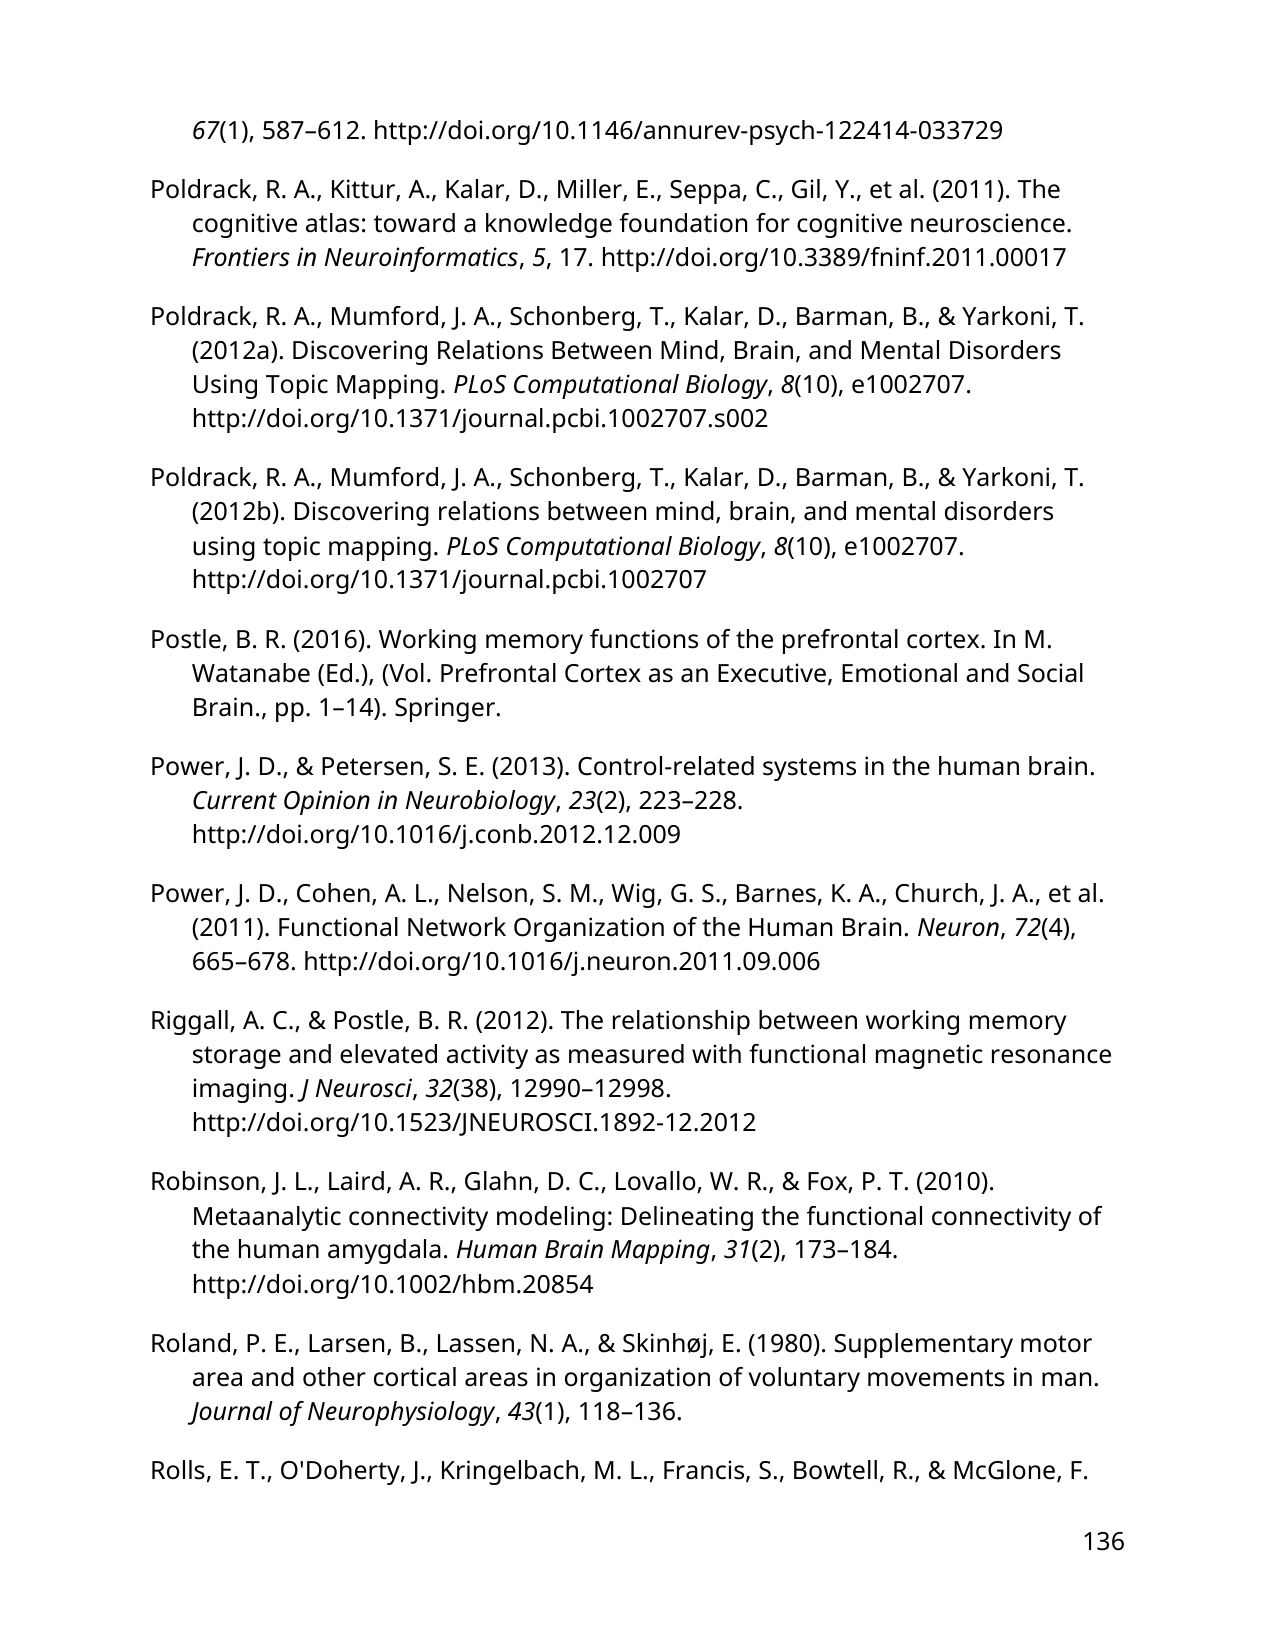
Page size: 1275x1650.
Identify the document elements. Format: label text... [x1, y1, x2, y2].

text Power, J. D., & Petersen, S. E. (2013). Control-related systems in the human brain. Current Opinion in Neurobiology, 23(2), 223–228. http://doi.org/10.1016/j.conb.2012.12.009 [150, 748, 1125, 851]
text Power, J. D., Cohen, A. L., Nelson, S. M., Wig, G. S., Barnes, K. A., Church, J. A., et al. (2011). Functional Network Organization of the Human Brain. Neuron, 72(4), 665–678. http://doi.org/10.1016/j.neuron.2011.09.006 [150, 876, 1125, 978]
text Poldrack, R. A., Mumford, J. A., Schonberg, T., Kalar, D., Barman, B., & Yarkoni, T. (2012b). Discovering relations between mind, brain, and mental disorders using topic mapping. PLoS Computational Biology, 8(10), e1002707. http://doi.org/10.1371/journal.pcbi.1002707 [150, 460, 1125, 596]
text Roland, P. E., Larsen, B., Lassen, N. A., & Skinhøj, E. (1980). Supplementary motor area and other cortical areas in organization of voluntary movements in man. Journal of Neurophysiology, 43(1), 118–136. [150, 1325, 1125, 1427]
text Postle, B. R. (2016). Working memory functions of the prefrontal cortex. In M. Watanabe (Ed.), (Vol. Prefrontal Cortex as an Executive, Emotional and Social Brain., pp. 1–14). Springer. [150, 621, 1125, 723]
text Poldrack, R. A., Mumford, J. A., Schonberg, T., Kalar, D., Barman, B., & Yarkoni, T. (2012a). Discovering Relations Between Mind, Brain, and Mental Disorders Using Topic Mapping. PLoS Computational Biology, 8(10), e1002707. http://doi.org/10.1371/journal.pcbi.1002707.s002 [150, 299, 1125, 435]
text Riggall, A. C., & Postle, B. R. (2012). The relationship between working memory storage and elevated activity as measured with functional magnetic resonance imaging. J Neurosci, 32(38), 12990–12998. http://doi.org/10.1523/JNEUROSCI.1892-12.2012 [150, 1003, 1125, 1139]
text Robinson, J. L., Laird, A. R., Glahn, D. C., Lovallo, W. R., & Fox, P. T. (2010). Metaanalytic connectivity modeling: Delineating the functional connectivity of the human amygdala. Human Brain Mapping, 31(2), 173–184. http://doi.org/10.1002/hbm.20854 [150, 1164, 1125, 1300]
text Poldrack, R. A., Kittur, A., Kalar, D., Miller, E., Seppa, C., Gil, Y., et al. (2011). The cognitive atlas: toward a knowledge foundation for cognitive neuroscience. Frontiers in Neuroinformatics, 5, 17. http://doi.org/10.3389/fninf.2011.00017 [150, 172, 1125, 274]
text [150, 1452, 1125, 1487]
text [150, 112, 1125, 147]
